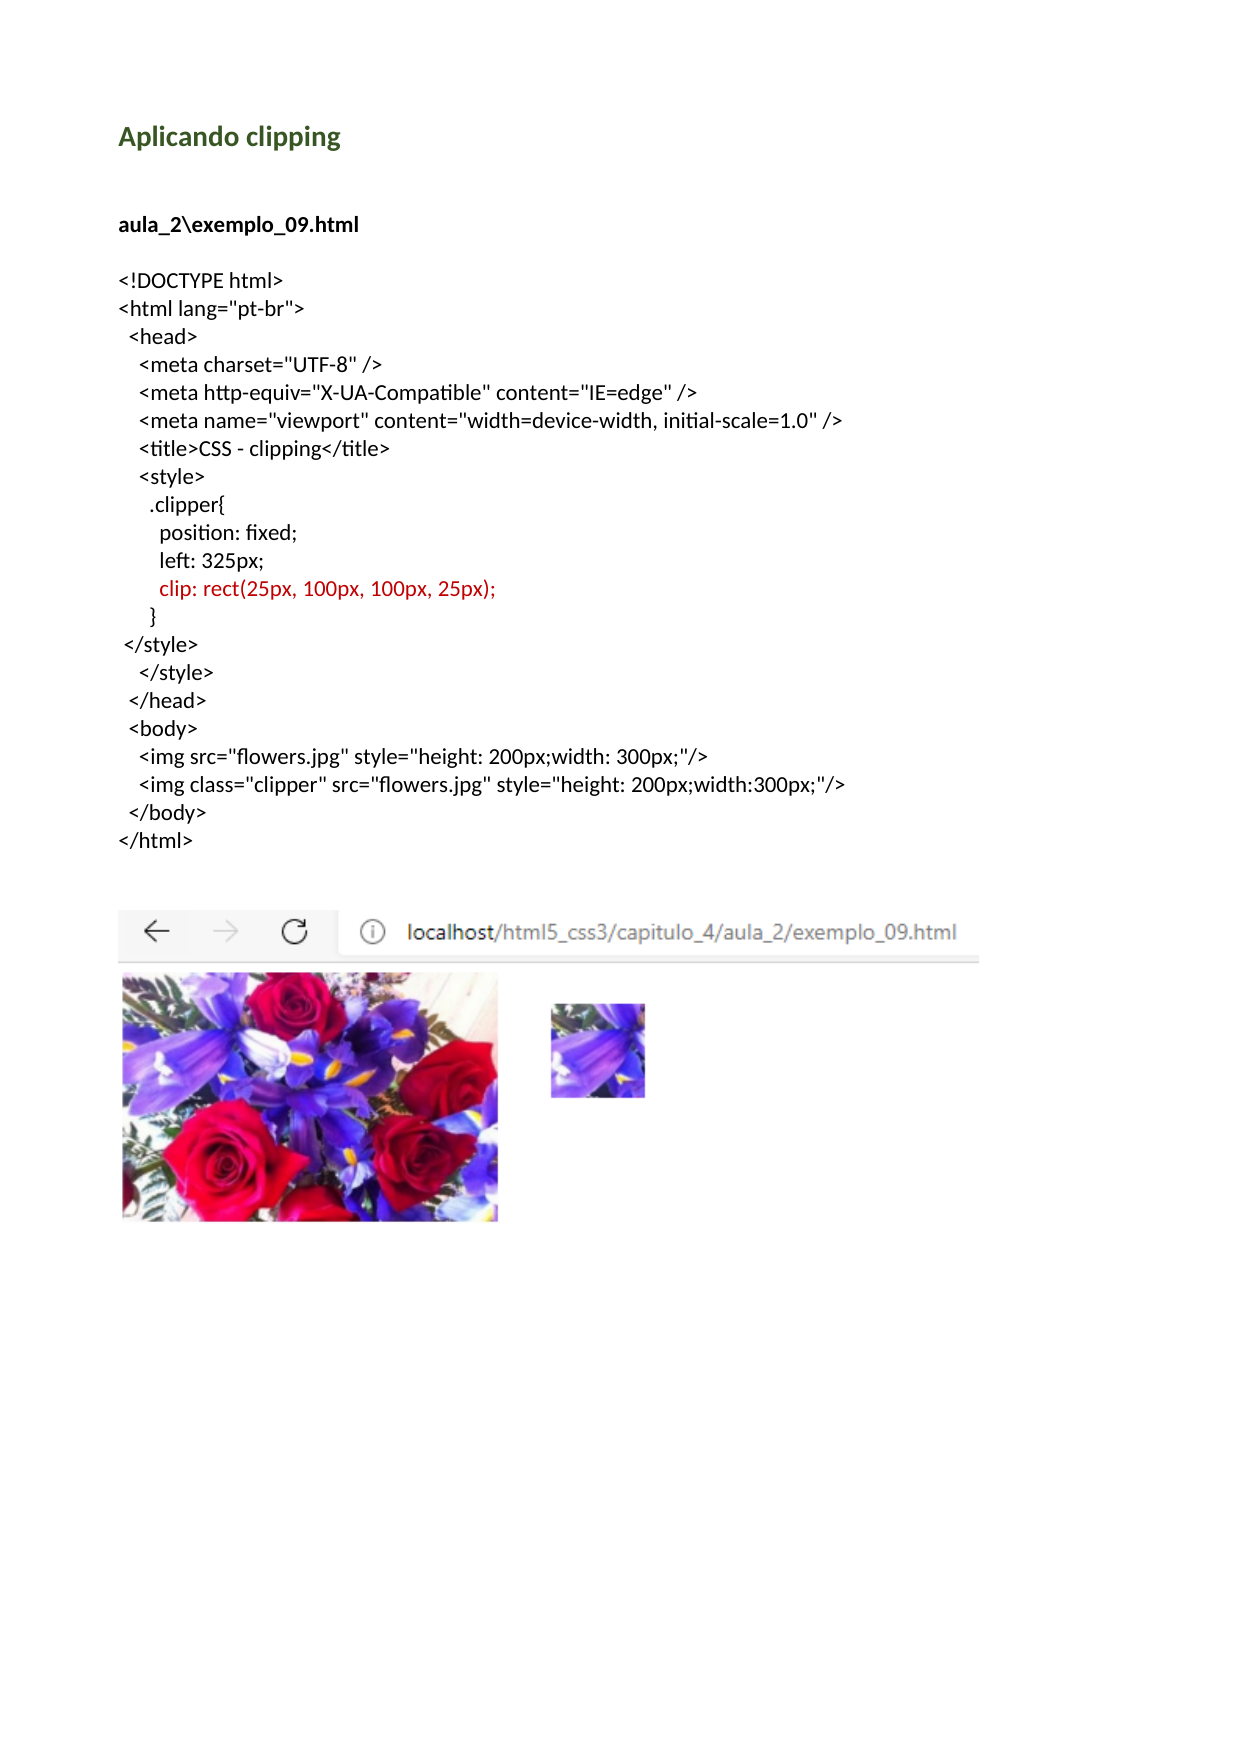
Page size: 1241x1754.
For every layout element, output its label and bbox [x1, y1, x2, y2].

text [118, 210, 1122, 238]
picture [118, 910, 980, 1233]
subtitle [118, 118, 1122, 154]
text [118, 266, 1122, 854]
